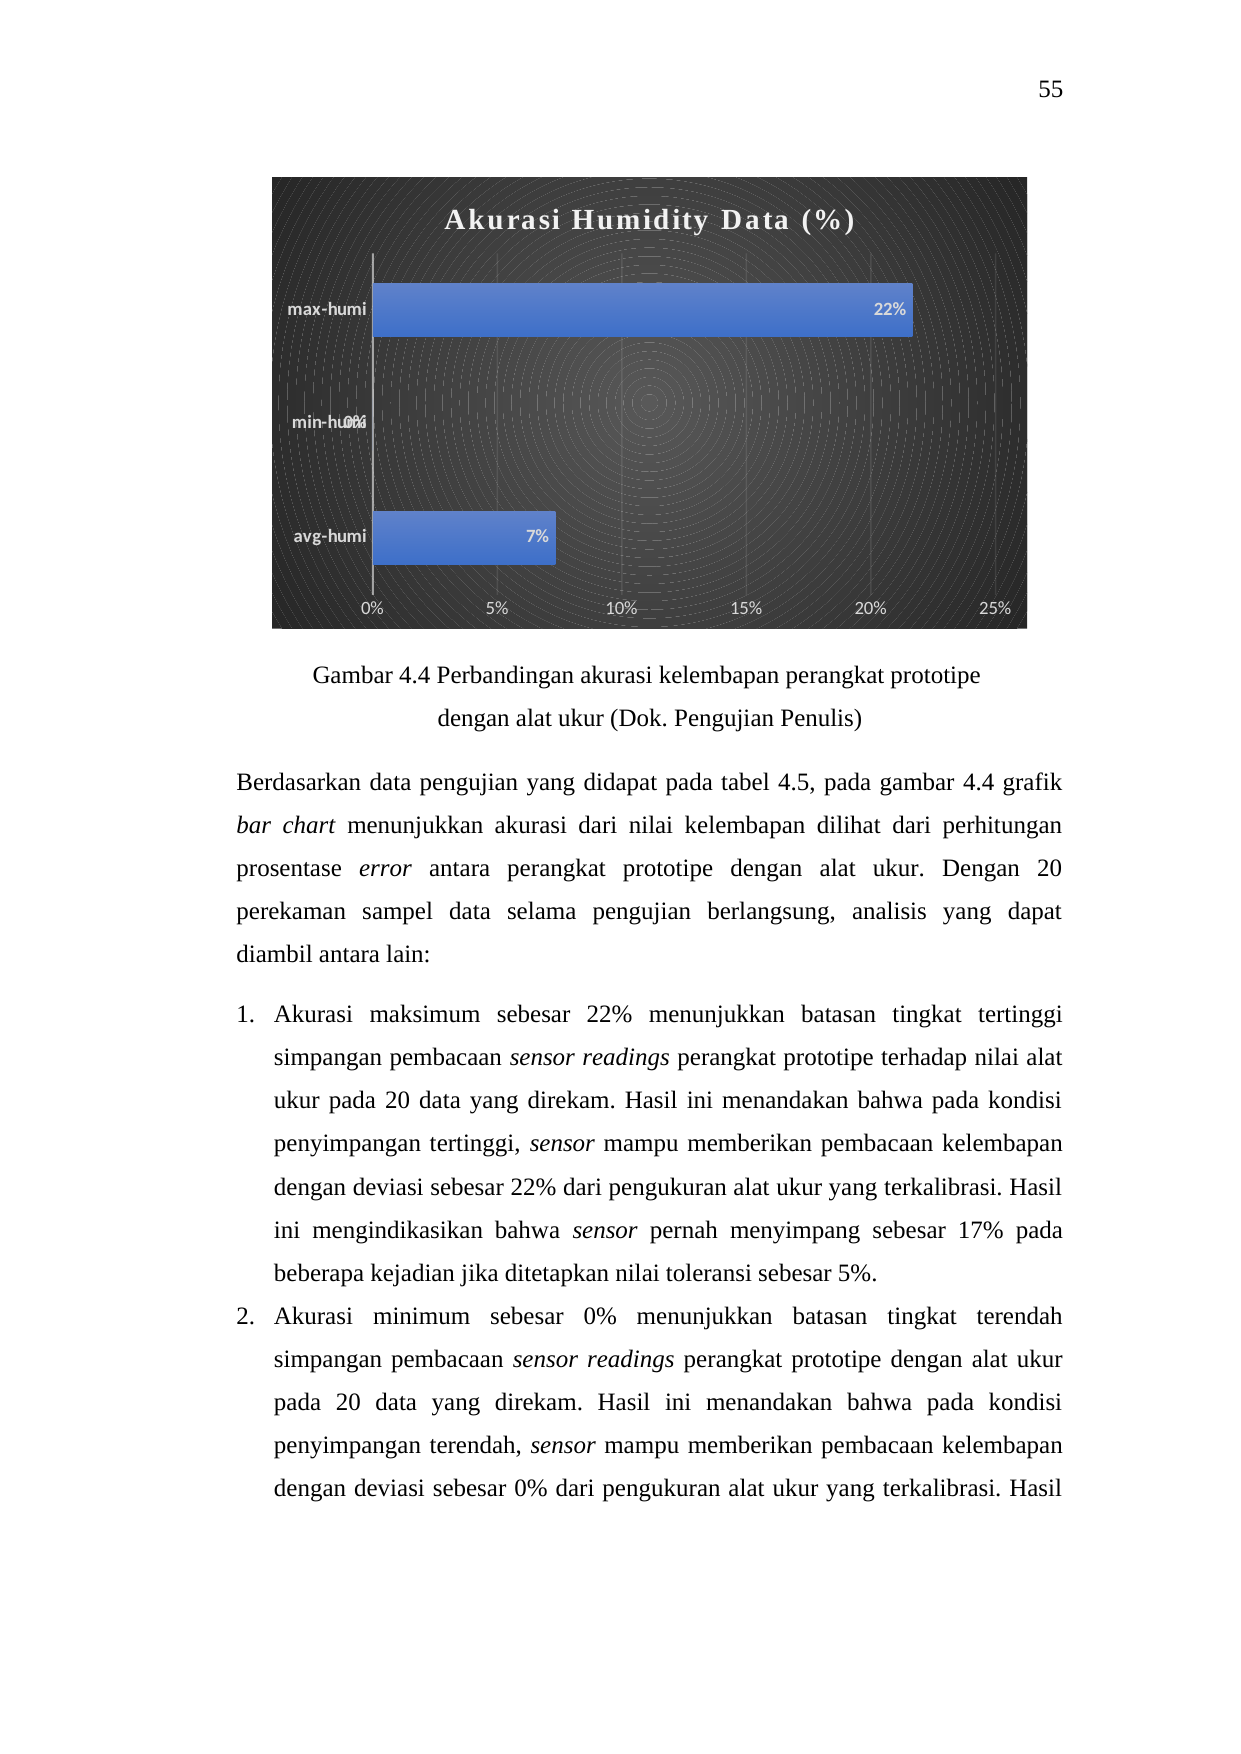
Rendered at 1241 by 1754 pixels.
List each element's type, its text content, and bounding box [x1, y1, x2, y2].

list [236, 1301, 1063, 1502]
list Akurasi maksimum sebesar 22% menunjukkan batasan tingkat tertinggi simpangan pembacaan sensor readings perangkat prototipe terhadap nilai alat ukur pada 20 data yang direkam. Hasil ini menandakan bahwa pada kondisi penyimpangan tertinggi, sensor mampu memberikan pembacaan kelembapan dengan deviasi sebesar 22% dari pengukuran alat ukur yang terkalibrasi. Hasil ini mengindikasikan bahwa sensor pernah menyimpang sebesar 17% pada beberapa kejadian jika ditetapkan nilai toleransi sebesar 5%. [236, 999, 1063, 1287]
text Gambar 4.4 Perbandingan akurasi kelembapan perangkat prototipe dengan alat ukur (Dok. Pengujian Penulis) [236, 660, 1063, 732]
text Berdasarkan data pengujian yang didapat pada tabel 4.5, pada gambar 4.4 grafik bar chart menunjukkan akurasi dari nilai kelembapan dilihat dari perhitungan prosentase error antara perangkat prototipe dengan alat ukur. Dengan 20 perekaman sampel data selama pengujian berlangsung, analisis yang dapat diambil antara lain: [236, 767, 1063, 968]
